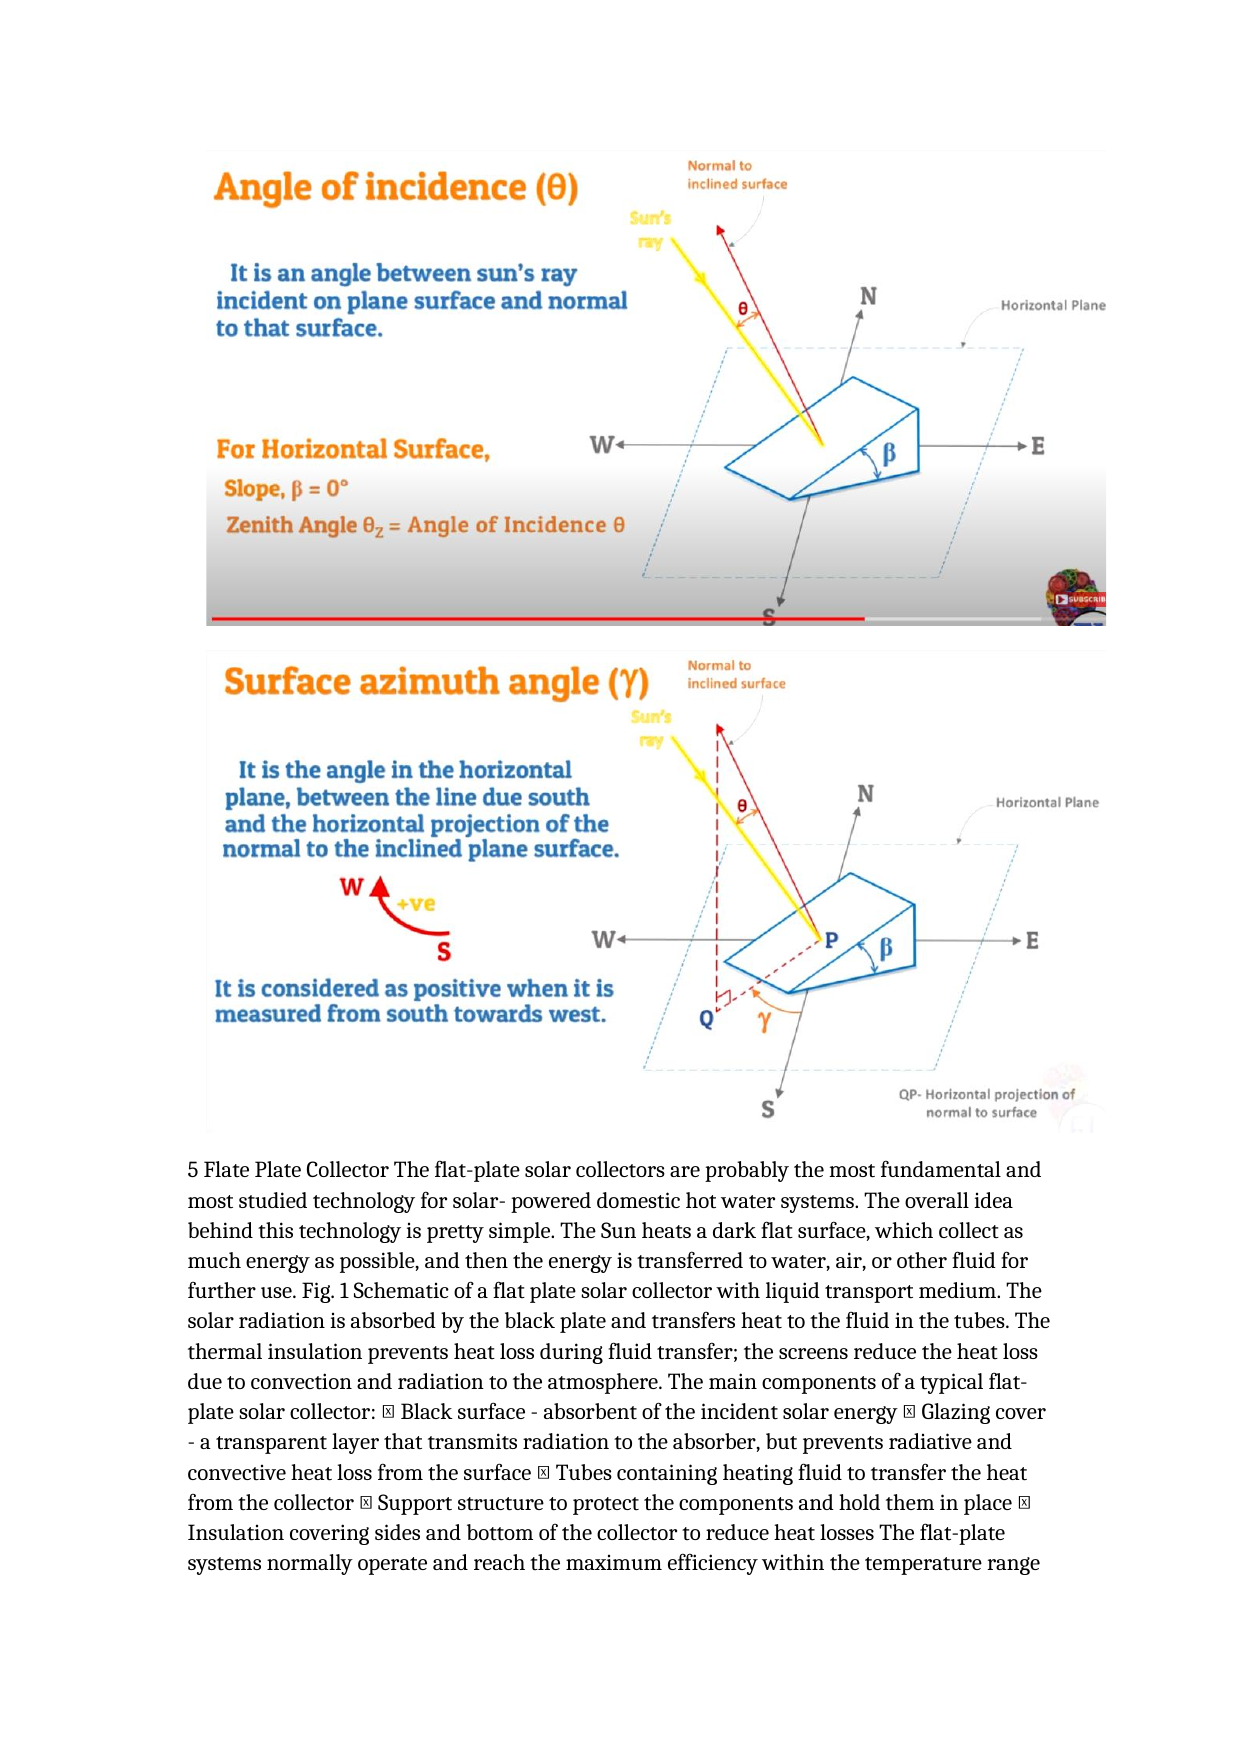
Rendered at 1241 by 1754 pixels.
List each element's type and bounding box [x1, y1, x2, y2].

picture [206, 150, 1107, 626]
picture [206, 650, 1107, 1133]
text [187, 1157, 1053, 1576]
